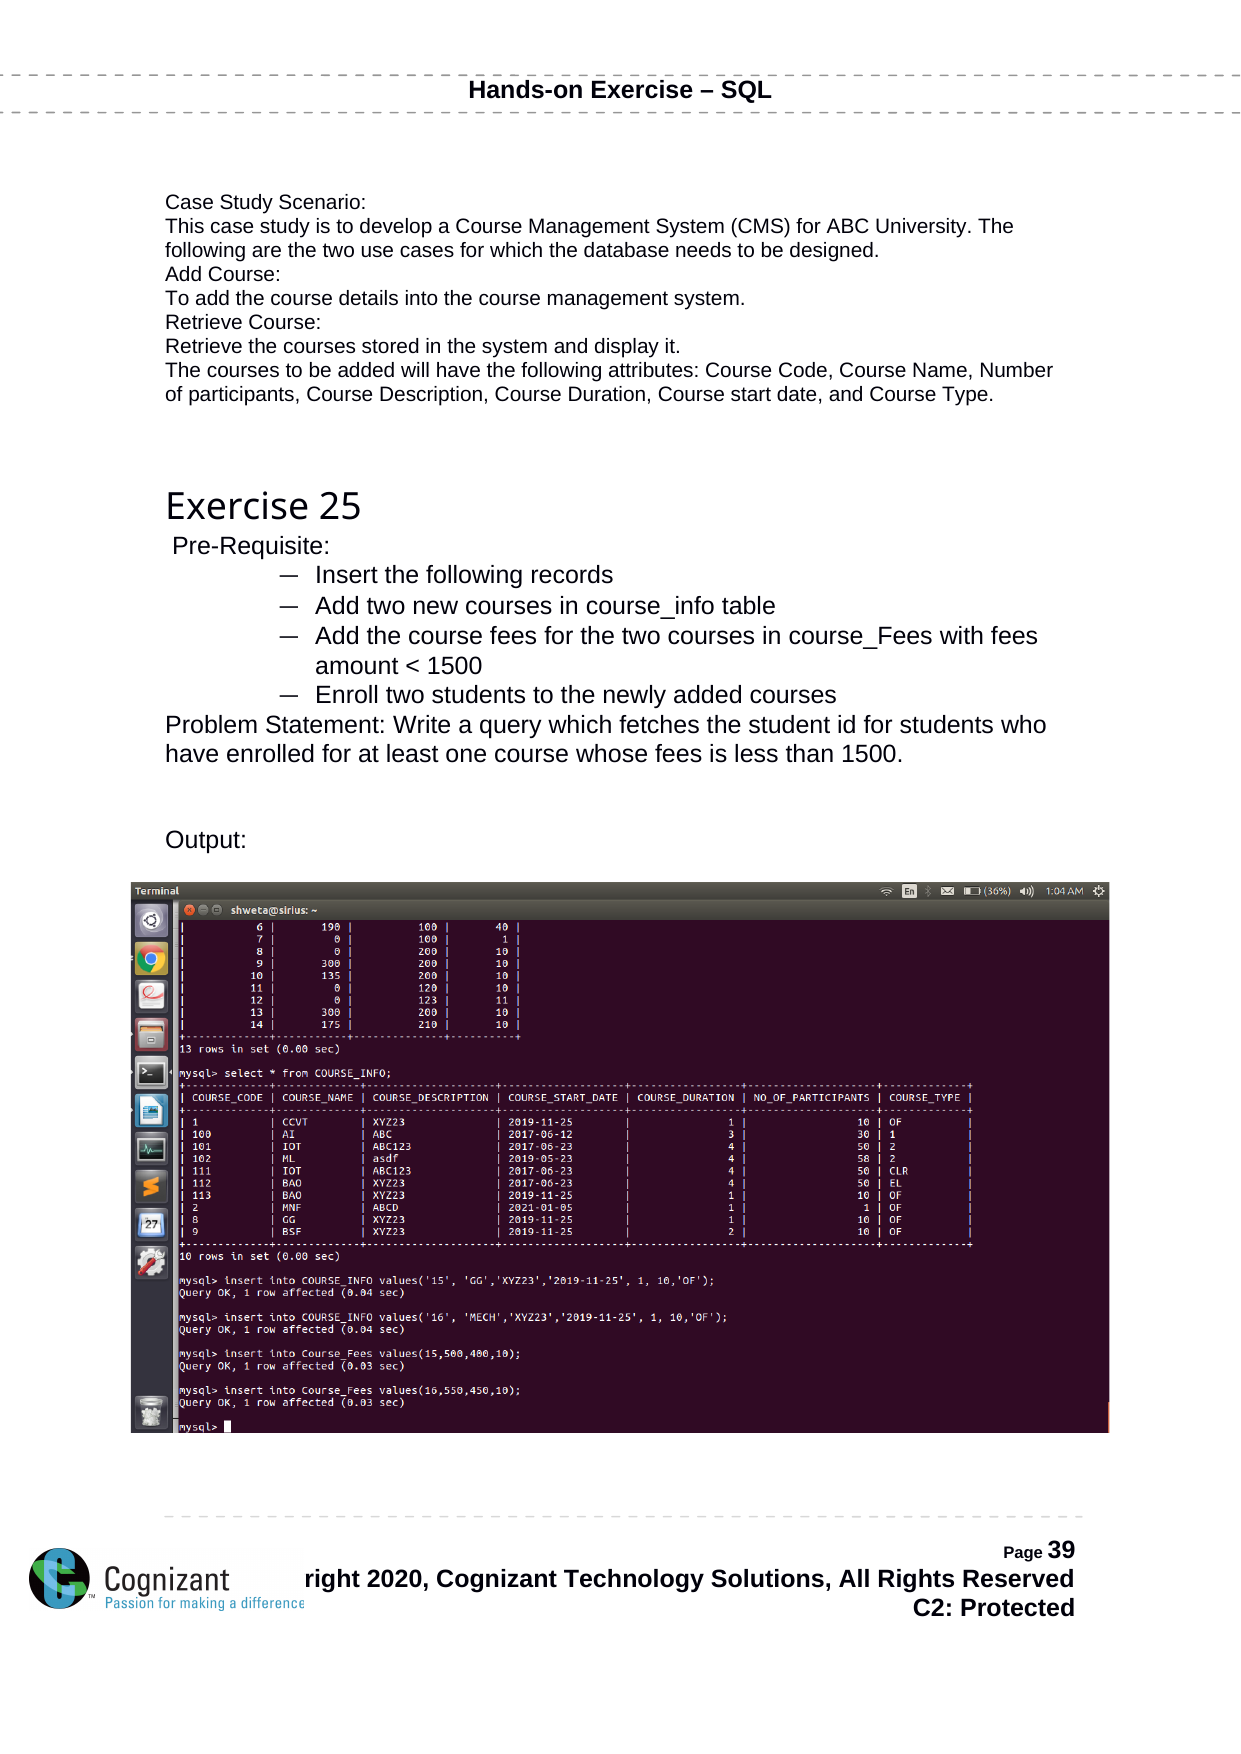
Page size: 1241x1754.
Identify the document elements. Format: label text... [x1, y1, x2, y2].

picture [130, 882, 1110, 1433]
text Add Course: [165, 262, 1075, 286]
text Case Study Scenario: [165, 190, 1075, 214]
text To add the course details into the course management system. [165, 286, 1075, 310]
picture [29, 1548, 304, 1611]
text Exercise 25 [165, 479, 1075, 531]
text Retrieve Course: [165, 310, 1075, 334]
text The courses to be added will have the following attributes: Course Code, Course Name, Number of participants, Course Description, Course Duration, Course start date, and Course Type. [165, 358, 1075, 406]
list Enroll two students to the newly added courses [277, 680, 1075, 710]
text This case study is to develop a Course Management System (CMS) for ABC University. The following are the two use cases for which the database needs to be designed. [165, 214, 1075, 262]
list Add the course fees for the two courses in course_Fees with fees amount < 1500 [277, 620, 1075, 680]
text Problem Statement: Write a query which fetches the student id for students who have enrolled for at least one course whose fees is less than 1500. [165, 710, 1075, 768]
text Output: [165, 825, 1075, 854]
text Pre-Requisite: [165, 531, 1075, 559]
text Retrieve the courses stored in the system and display it. [165, 334, 1075, 358]
list Insert the following records [277, 559, 1075, 590]
list Add two new courses in course_info table [277, 590, 1075, 620]
